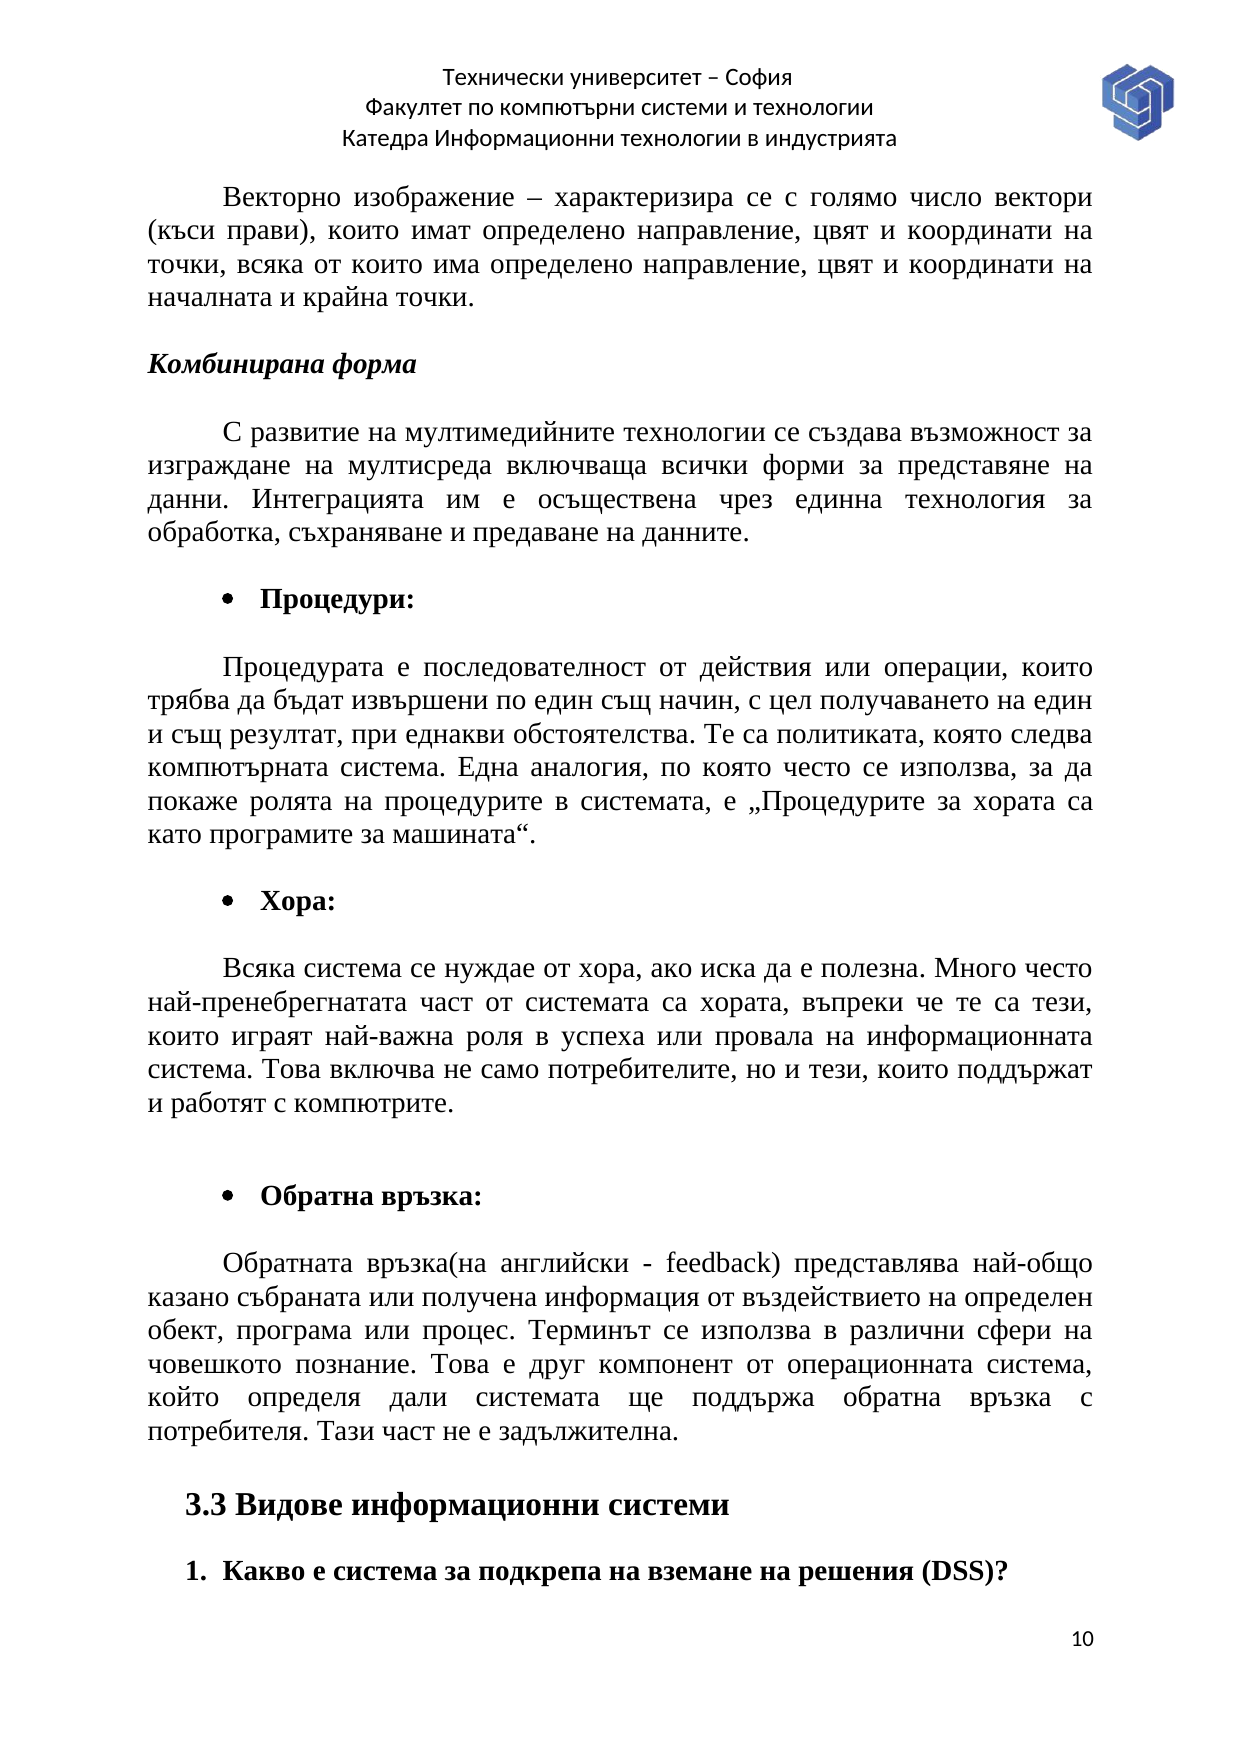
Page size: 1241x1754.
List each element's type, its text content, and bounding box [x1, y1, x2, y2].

text С развитие на мултимедийните технологии се създава възможност за изграждане на мултисреда включваща всички форми за представяне на данни. Интеграцията им е осъществена чрез единна технология за обработка, съхраняване и предаване на данните. [147, 414, 1094, 548]
subtitle Видове информационни системи [185, 1484, 1094, 1523]
list Обратна връзка: [222, 1178, 1094, 1212]
text Всяка система се нуждае от хора, ако иска да е полезна. Много често най-пренебрегнатата част от системата са хората, въпреки че те са тези, които играят най-важна роля в успеха или провала на информационната система. Това включва не само потребителите, но и тези, които поддържат и работят с компютрите. [147, 951, 1094, 1118]
list Хора: [222, 883, 1094, 917]
text Векторно изображение – характеризира се с голямо число вектори (къси прави), които имат определено направление, цвят и координати на точки, всяка от които има определено направление, цвят и координати на началната и крайна точки. [147, 179, 1094, 313]
list Процедури: [222, 581, 1094, 615]
picture [1092, 56, 1184, 148]
text Обратната връзка(на английски - feedback) представлява най-общо казано събраната или получена информация от въздействието на определен обект, програма или процес. Терминът се използва в различни сфери на човешкото познание. Това е друг компонент от операционната система, който определя дали системата ще поддържа обратна връзка с потребителя. Тази част не е задължителна. [147, 1245, 1094, 1447]
text Комбинирана форма [147, 347, 1094, 380]
text Процедурата е последователност от действия или операции, които трябва да бъдат извършени по един същ начин, с цел получаването на един и същ резултат, при еднакви обстоятелства. Те са политиката, която следва компютърната система. Една аналогия, по която често се използва, за да покаже ролята на процедурите в системата, е „Процедурите за хората са като програмите за машината“. [147, 649, 1094, 850]
subtitle Какво е система за подкрепа на вземане на решения (DSS)? [185, 1553, 1094, 1587]
